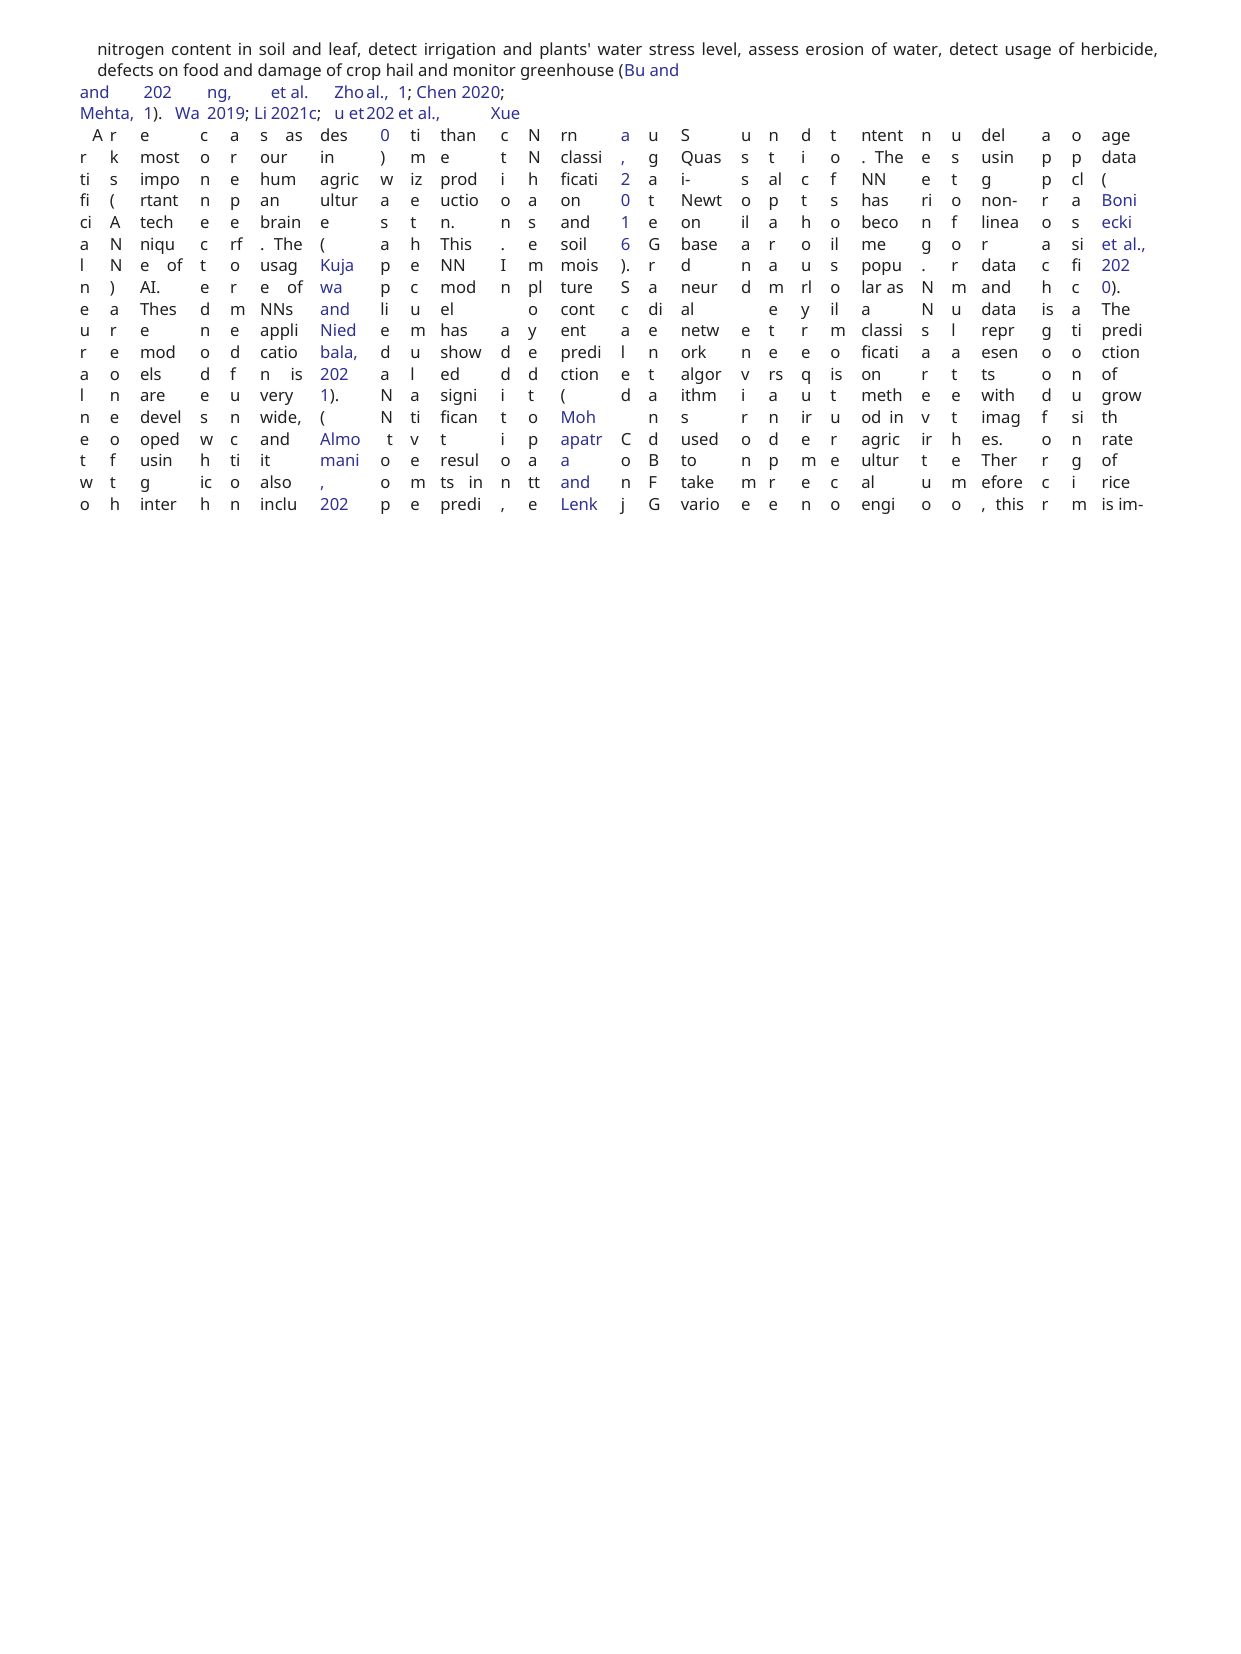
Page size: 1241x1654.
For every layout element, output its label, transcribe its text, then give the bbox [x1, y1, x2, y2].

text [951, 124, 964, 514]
text and Mehta, 2021). Wang, 2019; Li et al. 2021c; Zhou et al., 2021; Chen et al., 2020; Xue [79, 82, 525, 123]
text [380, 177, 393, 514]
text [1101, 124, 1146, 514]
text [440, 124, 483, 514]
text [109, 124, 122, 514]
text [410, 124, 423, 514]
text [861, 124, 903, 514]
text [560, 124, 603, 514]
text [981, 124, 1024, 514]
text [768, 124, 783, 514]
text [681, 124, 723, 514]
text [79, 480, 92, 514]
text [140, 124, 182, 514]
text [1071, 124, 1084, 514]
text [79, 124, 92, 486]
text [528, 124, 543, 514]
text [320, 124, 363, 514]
text nitrogen content in soil and leaf, detect irrigation and plants' water stress level, assess erosion of water, detect usage of herbicide, defects on food and damage of crop hail and monitor greenhouse (Bu and [97, 38, 1161, 81]
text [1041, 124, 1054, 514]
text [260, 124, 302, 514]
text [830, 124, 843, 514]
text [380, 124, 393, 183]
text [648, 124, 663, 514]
